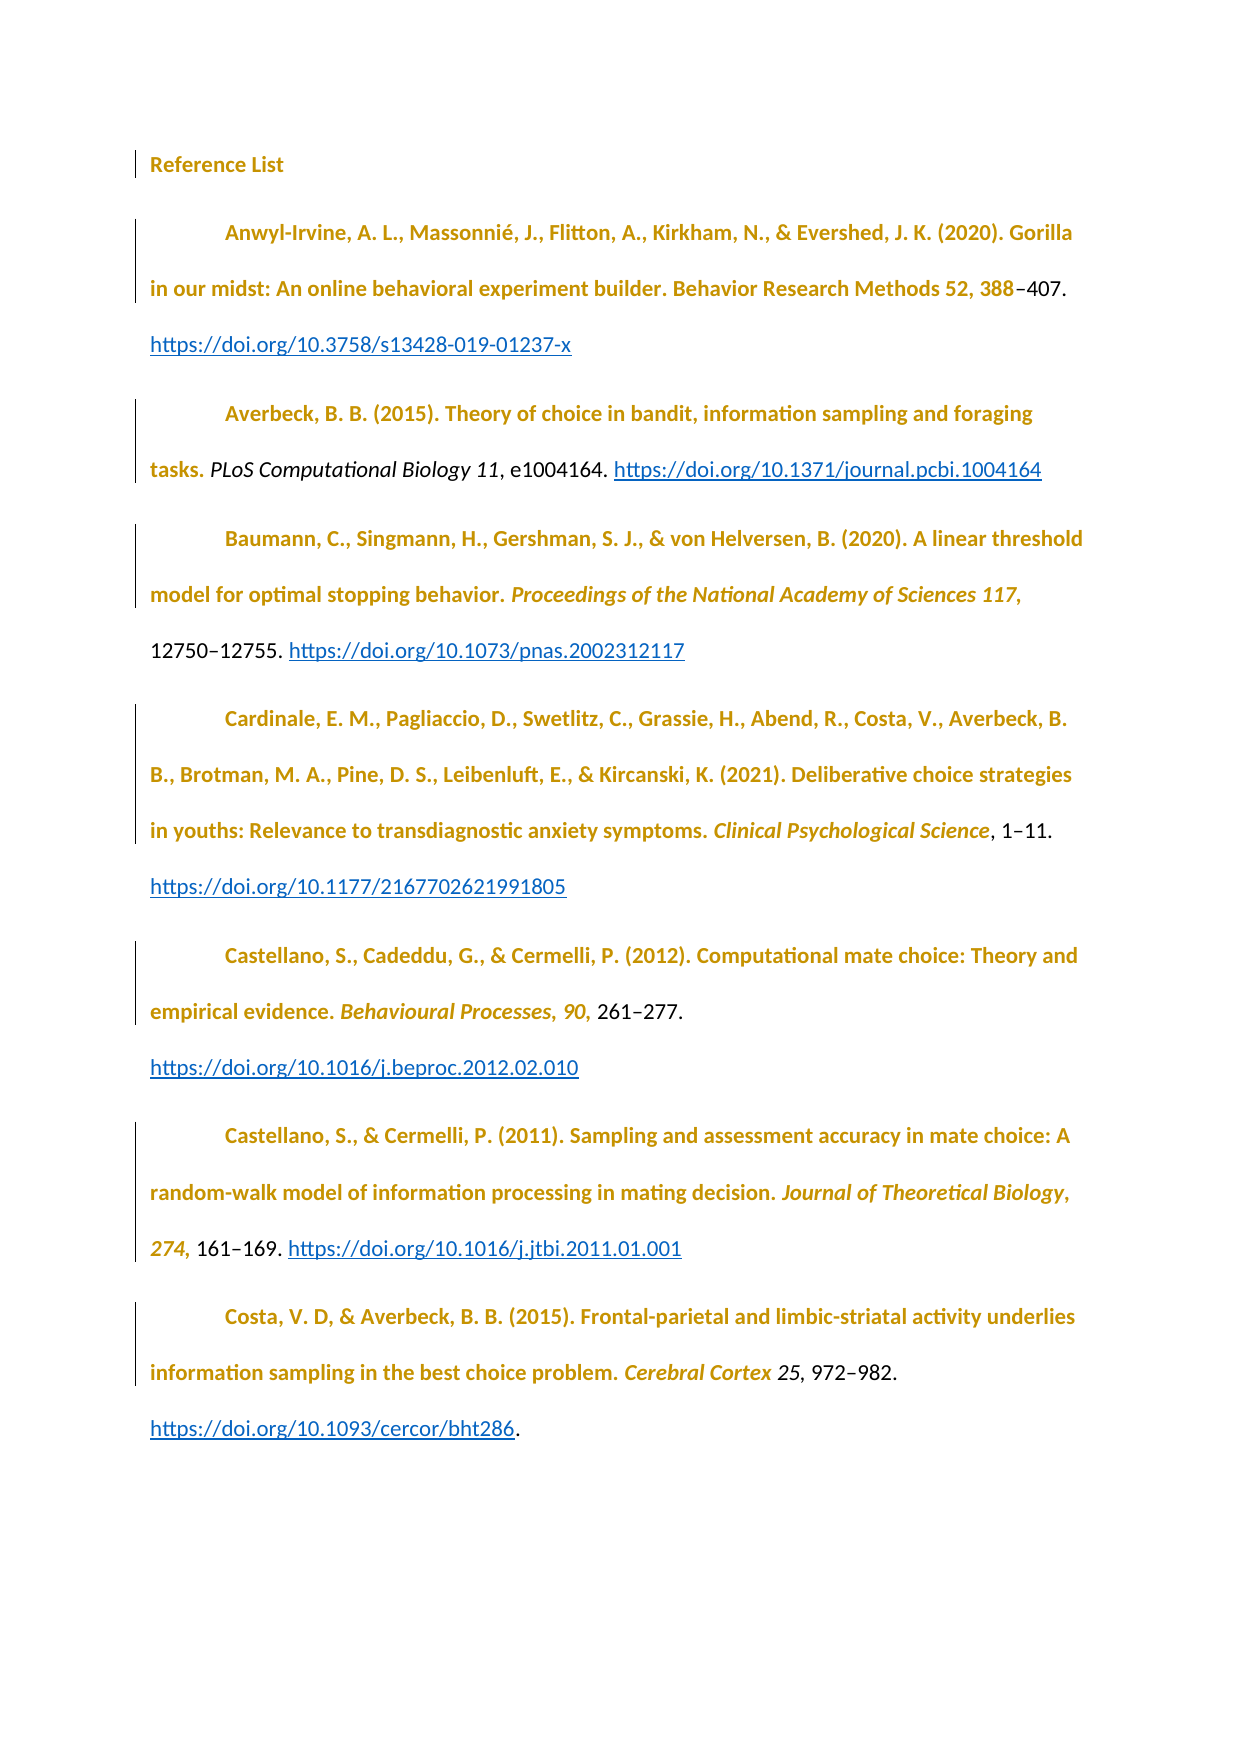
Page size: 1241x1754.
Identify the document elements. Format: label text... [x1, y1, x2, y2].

text Costa, V. D, & Averbeck, B. B. (2015). Frontal-parietal and limbic-striatal activity underlies information sampling in the best choice problem. Cerebral Cortex 25, 972–982. https://doi.org/10.1093/cercor/bht286. [150, 1302, 1090, 1442]
text Castellano, S., Cadeddu, G., & Cermelli, P. (2012). Computational mate choice: Theory and empirical evidence. Behavioural Processes, 90, 261–277. https://doi.org/10.1016/j.beproc.2012.02.010 [150, 941, 1090, 1081]
text Anwyl-Irvine, A. L., Massonnié, J., Flitton, A., Kirkham, N., & Evershed, J. K. (2020). Gorilla in our midst: An online behavioral experiment builder. Behavior Research Methods 52, 388–407. https://doi.org/10.3758/s13428-019-01237-x [150, 218, 1090, 359]
text Averbeck, B. B. (2015). Theory of choice in bandit, information sampling and foraging tasks. PLoS Computational Biology 11, e1004164. https://doi.org/10.1371/journal.pcbi.1004164 [150, 399, 1090, 483]
text Castellano, S., & Cermelli, P. (2011). Sampling and assessment accuracy in mate choice: A random-walk model of information processing in mating decision. Journal of Theoretical Biology, 274, 161–169. https://doi.org/10.1016/j.jtbi.2011.01.001 [150, 1122, 1090, 1262]
text Cardinale, E. M., Pagliaccio, D., Swetlitz, C., Grassie, H., Abend, R., Costa, V., Averbeck, B. B., Brotman, M. A., Pine, D. S., Leibenluft, E., & Kircanski, K. (2021). Deliberative choice strategies in youths: Relevance to transdiagnostic anxiety symptoms. Clinical Psychological Science, 1–11. https://doi.org/10.1177/2167702621991805 [150, 704, 1090, 901]
text Baumann, C., Singmann, H., Gershman, S. J., & von Helversen, B. (2020). A linear threshold model for optimal stopping behavior. Proceedings of the National Academy of Sciences 117, 12750–12755. https://doi.org/10.1073/pnas.2002312117 [150, 524, 1090, 664]
text Reference List [150, 150, 1090, 178]
